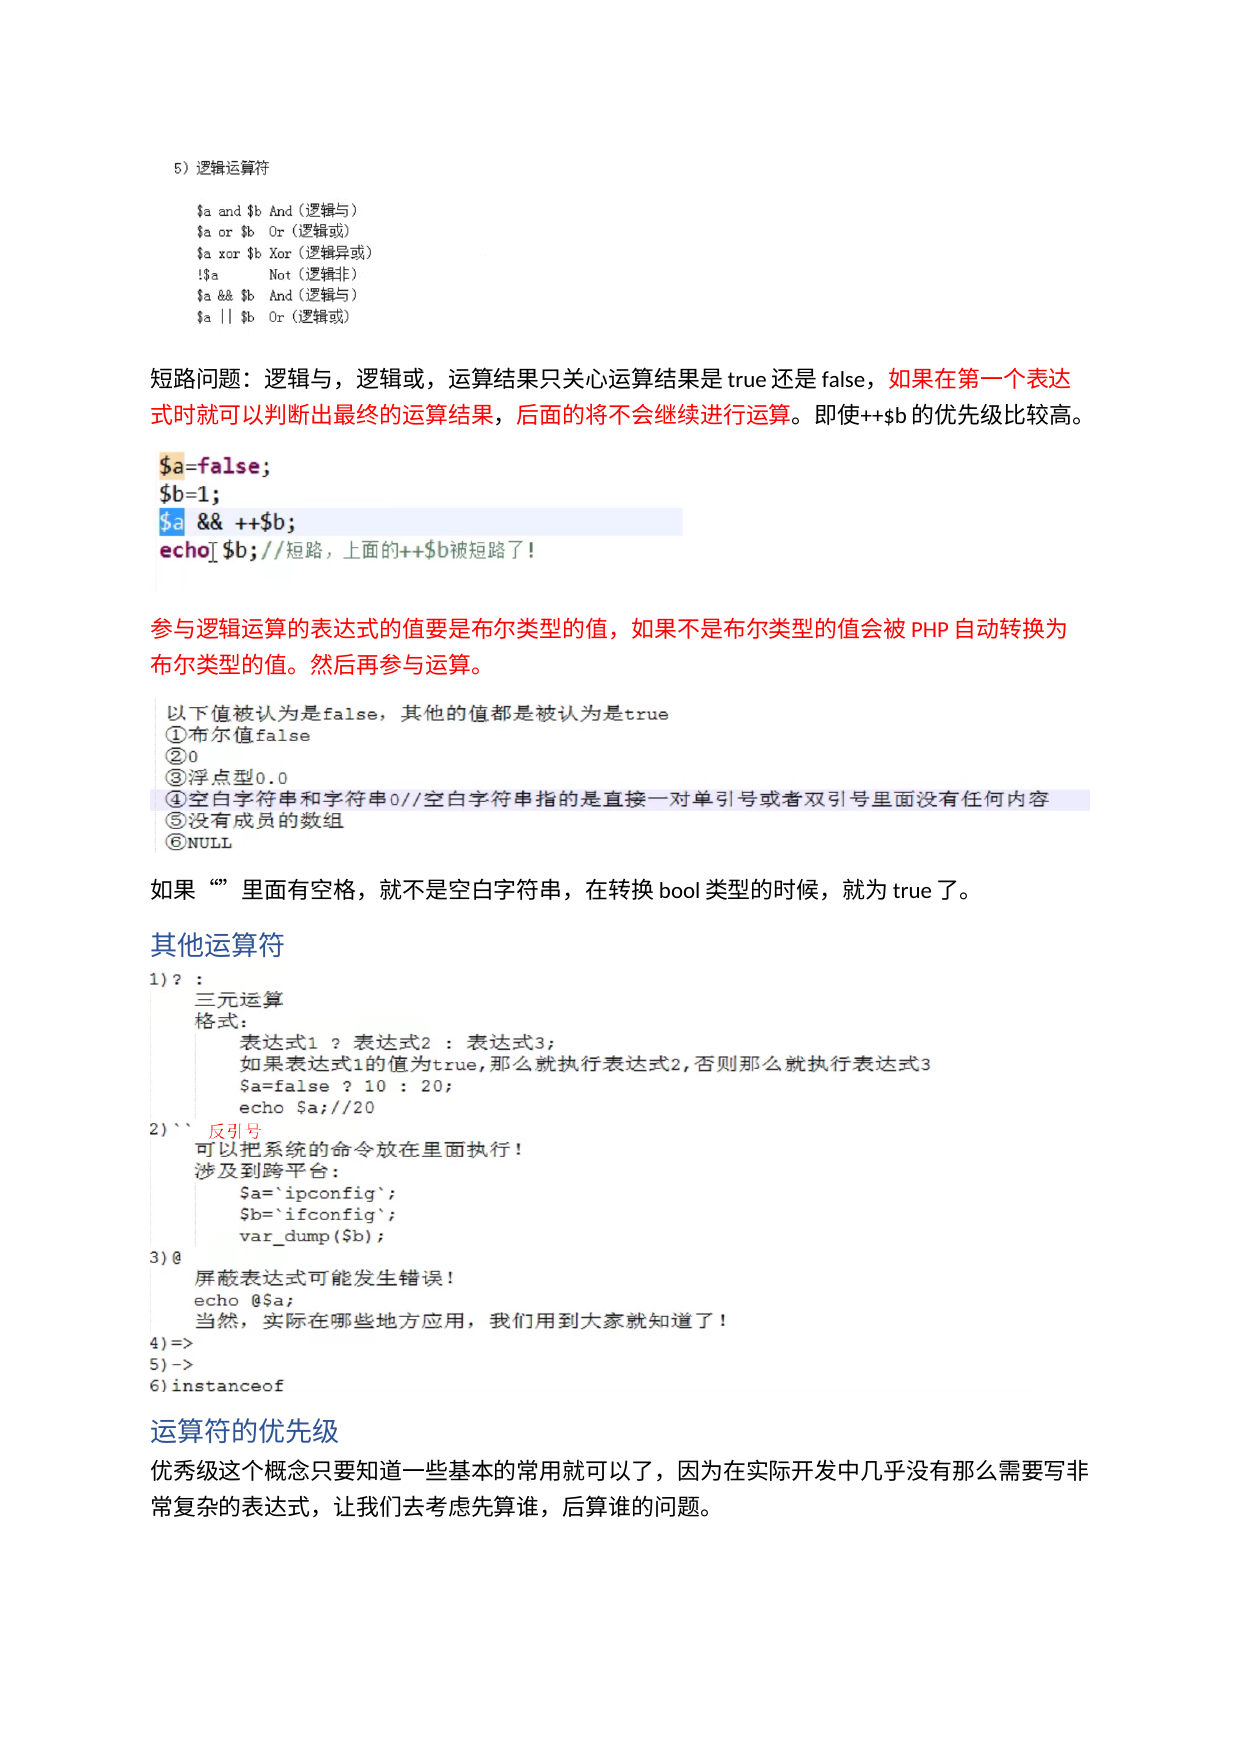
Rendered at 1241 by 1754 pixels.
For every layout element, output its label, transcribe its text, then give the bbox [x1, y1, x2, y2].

subtitle 其他运算符 [150, 924, 1090, 963]
text 短路问题：逻辑与，逻辑或，运算结果只关心运算结果是true还是false，如果在第一个表达式时就可以判断出最终的运算结果，后面的将不会继续进行运算。即使++$b的优先级比较高。 [150, 361, 1090, 430]
picture [150, 150, 617, 342]
subtitle 运算符的优先级 [150, 1410, 1090, 1450]
text 如果“”里面有空格，就不是空白字符串，在转换bool类型的时候，就为true了。 [150, 871, 1090, 905]
text 优秀级这个概念只要知道一些基本的常用就可以了，因为在实际开发中几乎没有那么需要写非常复杂的表达式，让我们去考虑先算谁，后算谁的问题。 [150, 1453, 1090, 1522]
picture [150, 966, 1035, 1392]
picture [150, 698, 1091, 853]
picture [150, 448, 683, 592]
text 参与逻辑运算的表达式的值要是布尔类型的值，如果不是布尔类型的值会被PHP自动转换为布尔类型的值。然后再参与运算。 [150, 611, 1090, 680]
